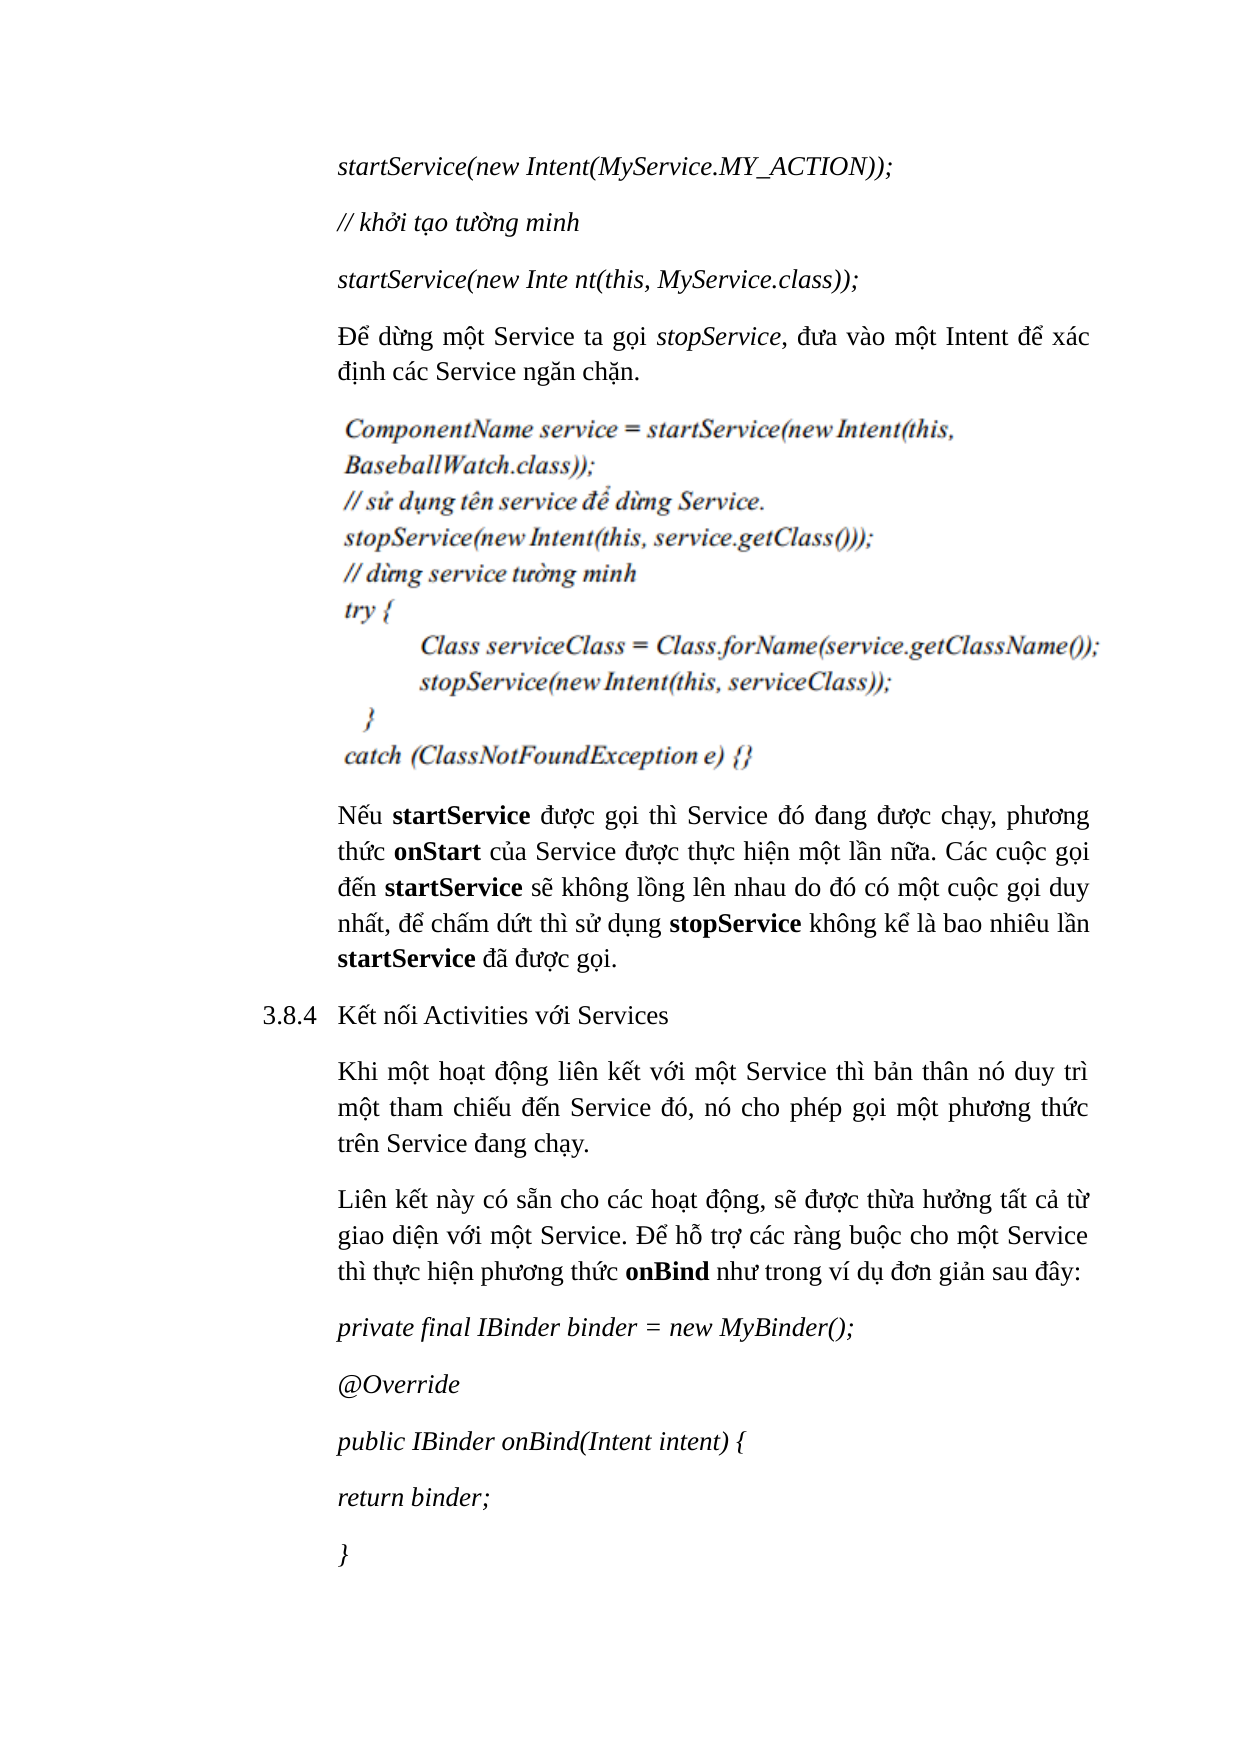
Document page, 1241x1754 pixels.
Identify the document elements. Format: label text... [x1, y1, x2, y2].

list return binder; [337, 1481, 1090, 1512]
list // khởi tạo tường minh [337, 207, 1090, 238]
list Nếu startService được gọi thì Service đó đang được chạy, phương thức onStart của Service được thực hiện một lần nữa. Các cuộc gọi đến startService sẽ không lồng lên nhau do đó có một cuộc gọi duy nhất, để chấm dứt thì sử dụng stopService không kể là bao nhiêu lần startService đã được gọi. [337, 799, 1090, 973]
picture [337, 412, 1105, 775]
list startService(new Intent(MyService.MY_ACTION)); [337, 150, 1090, 181]
list @Override [337, 1368, 1090, 1399]
list Liên kết này có sẵn cho các hoạt động, sẽ được thừa hưởng tất cả từ giao diện với một Service. Để hỗ trợ các ràng buộc cho một Service thì thực hiện phương thức onBind như trong ví dụ đơn giản sau đây: [337, 1183, 1090, 1286]
list Kết nối Activities với Services [262, 999, 1090, 1030]
list private final IBinder binder = new MyBinder(); [337, 1312, 1090, 1343]
list Khi một hoạt động liên kết với một Service thì bản thân nó duy trì một tham chiếu đến Service đó, nó cho phép gọi một phương thức trên Service đang chạy. [337, 1056, 1090, 1158]
list Để dừng một Service ta gọi stopService, đưa vào một Intent để xác định các Service ngăn chặn. [337, 320, 1090, 387]
list public IBinder onBind(Intent intent) { [337, 1425, 1090, 1456]
list } [337, 1538, 1090, 1569]
list startService(new Inte nt(this, MyService.class)); [337, 263, 1090, 294]
